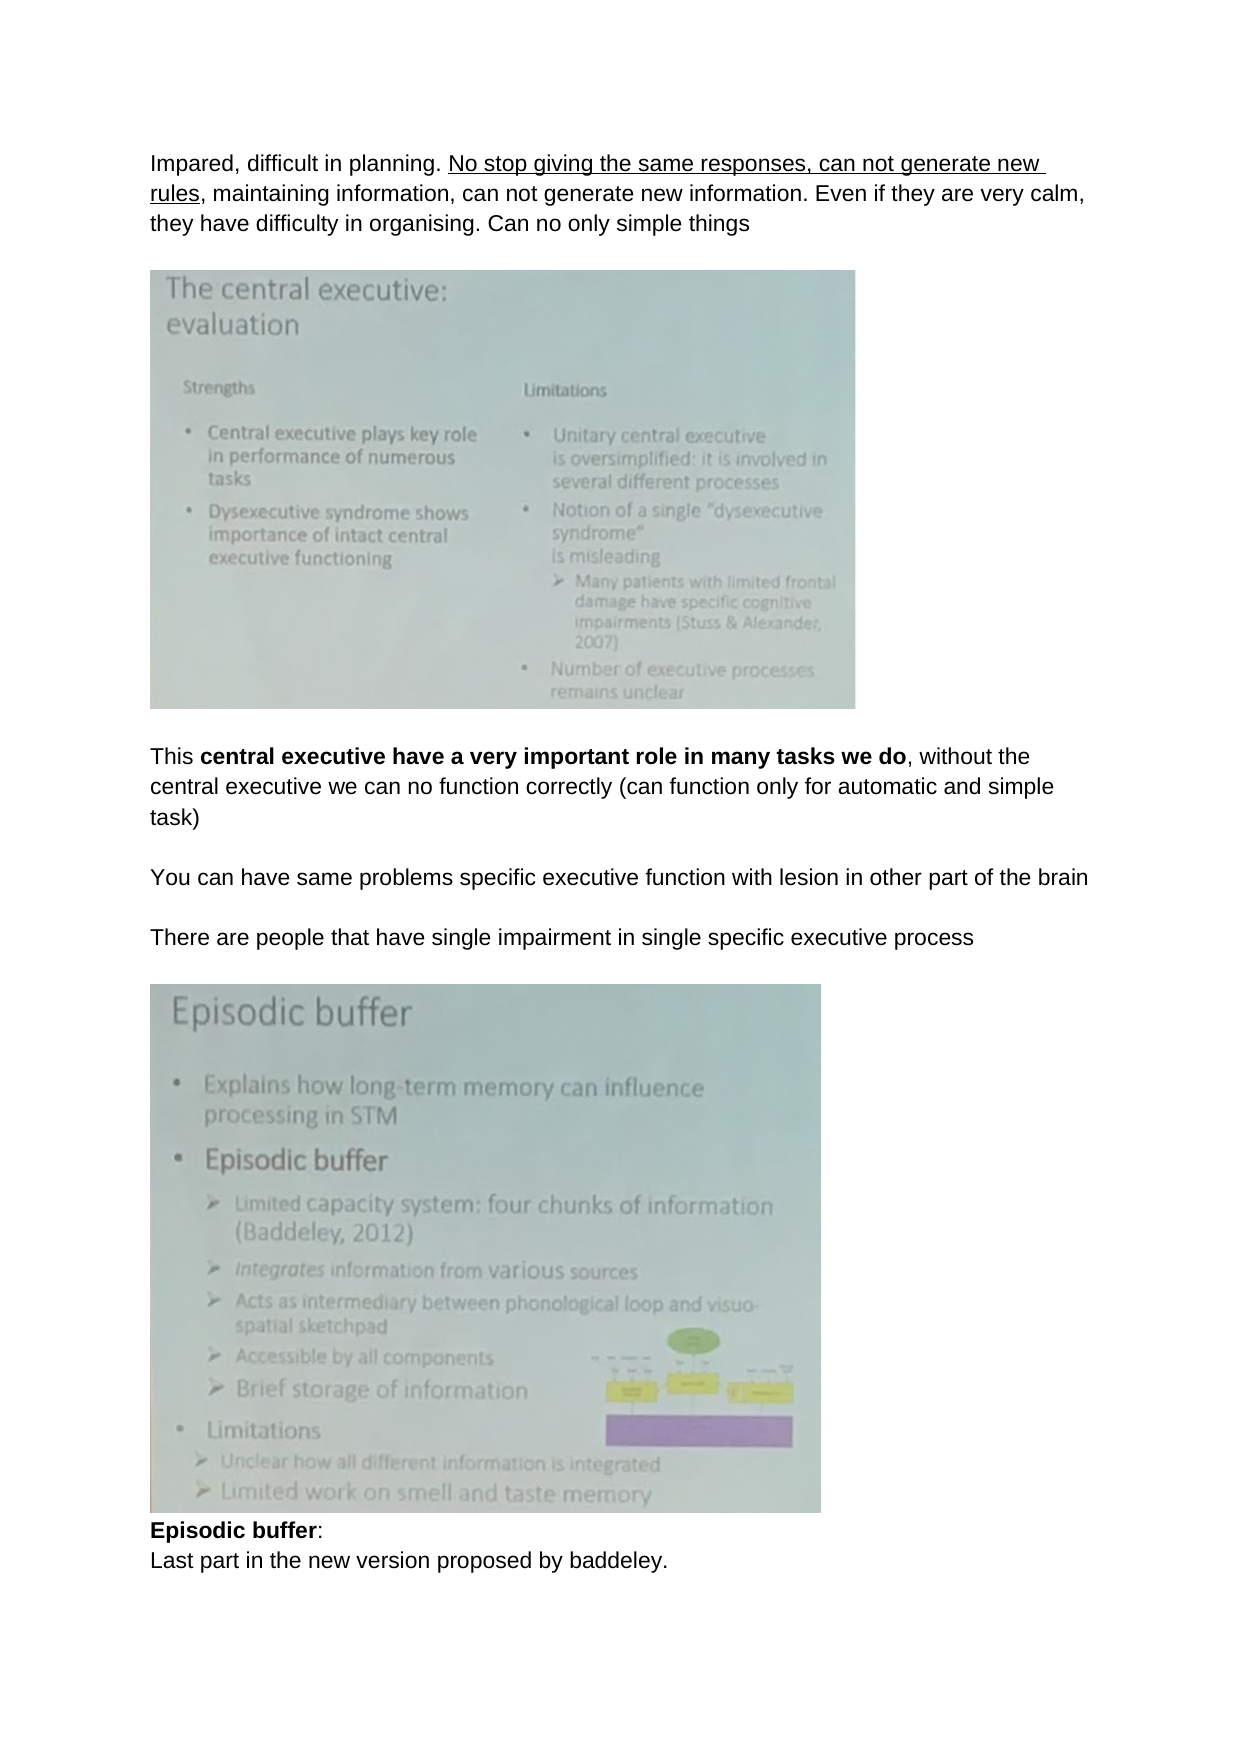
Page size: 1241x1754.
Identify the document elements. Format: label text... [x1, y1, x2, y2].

text This central executive have a very important role in many tasks we do, without the central executive we can no function correctly (can function only for automatic and simple task) [150, 743, 1090, 830]
picture [150, 984, 822, 1513]
text There are people that have single impairment in single specific executive process [150, 924, 1090, 951]
text Episodic buffer: [150, 1517, 1090, 1543]
text Last part in the new version proposed by baddeley. [150, 1547, 1090, 1573]
text You can have same problems specific executive function with lesion in other part of the brain [150, 864, 1090, 890]
text Impared, difficult in planning. No stop giving the same responses, can not generate new rules, maintaining information, can not generate new information. Even if they are very calm, they have difficulty in organising. Can no only simple things [150, 150, 1090, 237]
picture [150, 270, 856, 709]
